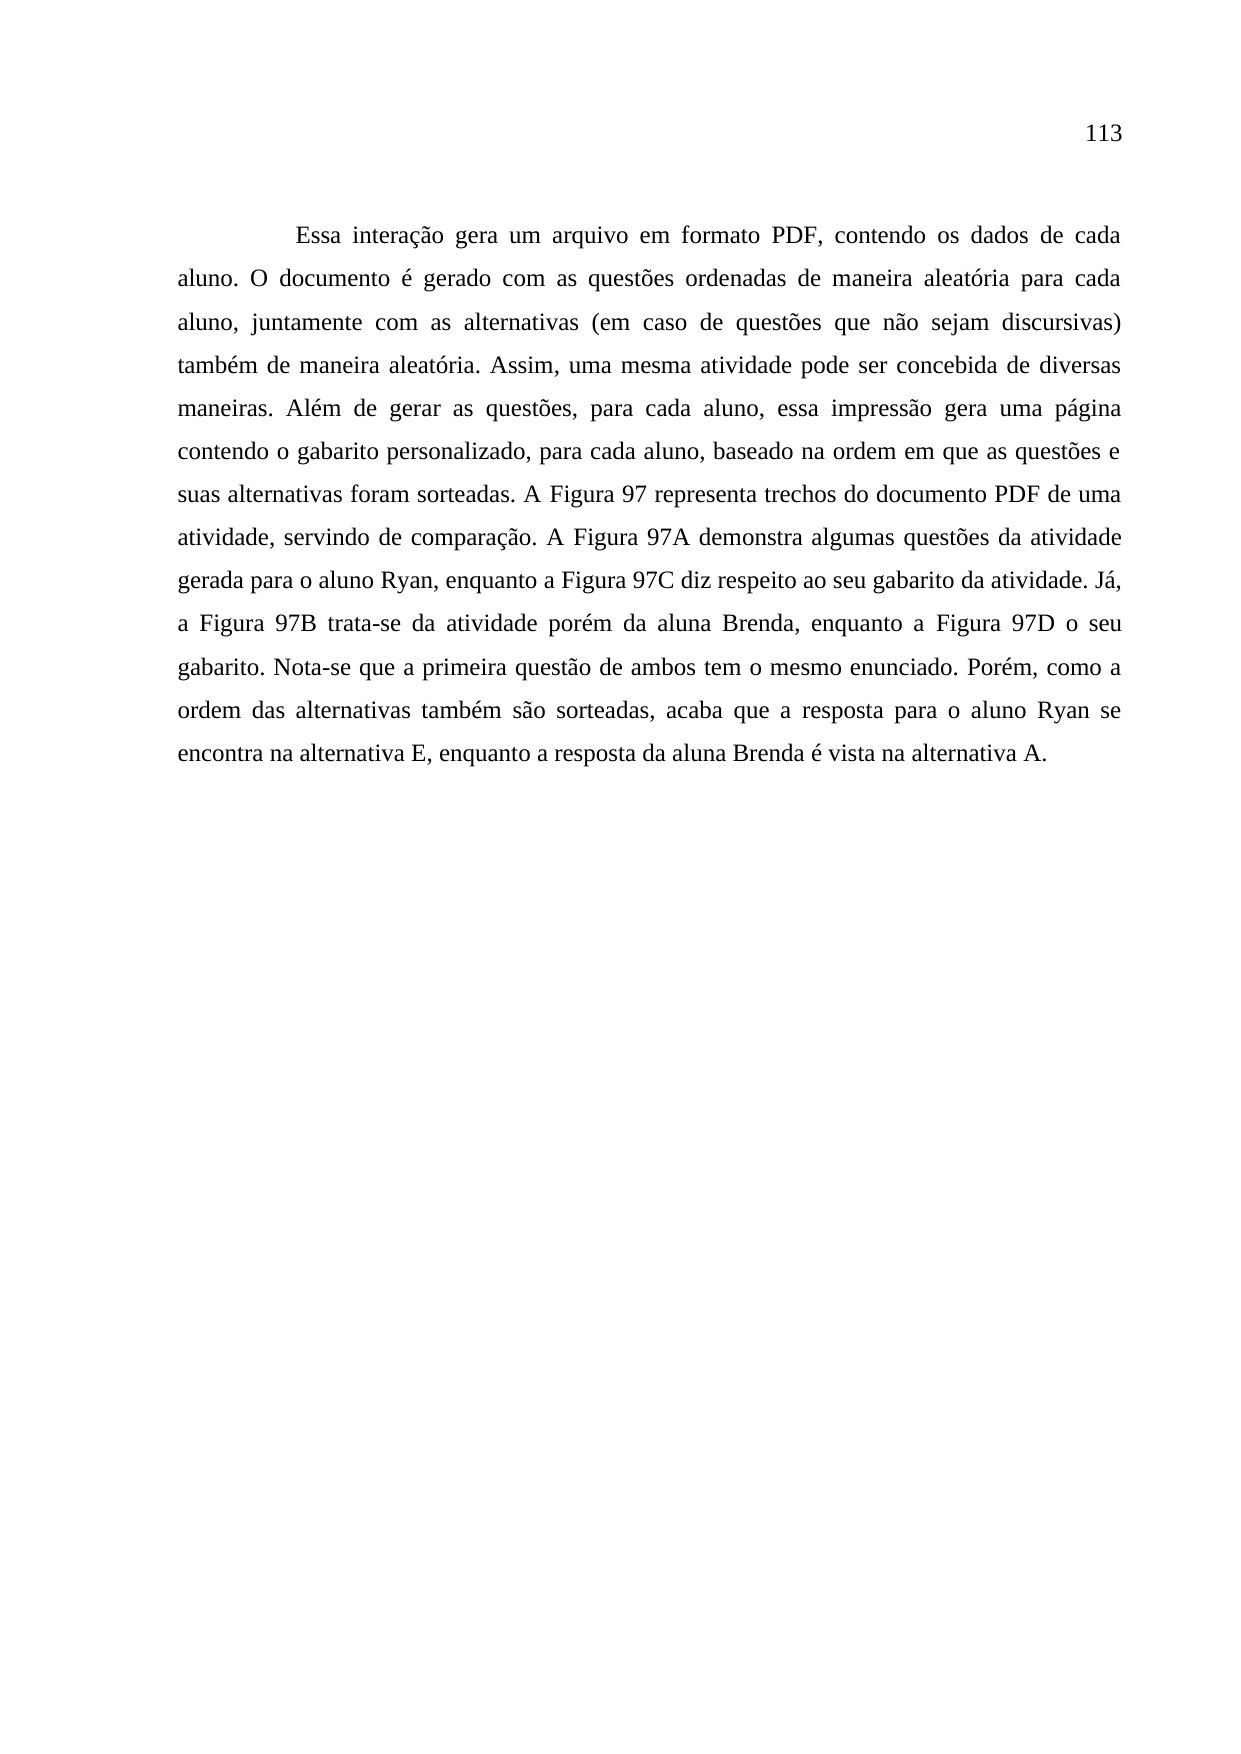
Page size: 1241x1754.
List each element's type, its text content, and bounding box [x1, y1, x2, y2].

text Essa interação gera um arquivo em formato PDF, contendo os dados de cada aluno. O documento é gerado com as questões ordenadas de maneira aleatória para cada aluno, juntamente com as alternativas (em caso de questões que não sejam discursivas) também de maneira aleatória. Assim, uma mesma atividade pode ser concebida de diversas maneiras. Além de gerar as questões, para cada aluno, essa impressão gera uma página contendo o gabarito personalizado, para cada aluno, baseado na ordem em que as questões e suas alternativas foram sorteadas. A Figura 97 representa trechos do documento PDF de uma atividade, servindo de comparação. A Figura 97A demonstra algumas questões da atividade gerada para o aluno Ryan, enquanto a Figura 97C diz respeito ao seu gabarito da atividade. Já, a Figura 97B trata-se da atividade porém da aluna Brenda, enquanto a Figura 97D o seu gabarito. Nota-se que a primeira questão de ambos tem o mesmo enunciado. Porém, como a ordem das alternativas também são sorteadas, acaba que a resposta para o aluno Ryan se encontra na alternativa E, enquanto a resposta da aluna Brenda é vista na alternativa A. [177, 220, 1122, 767]
